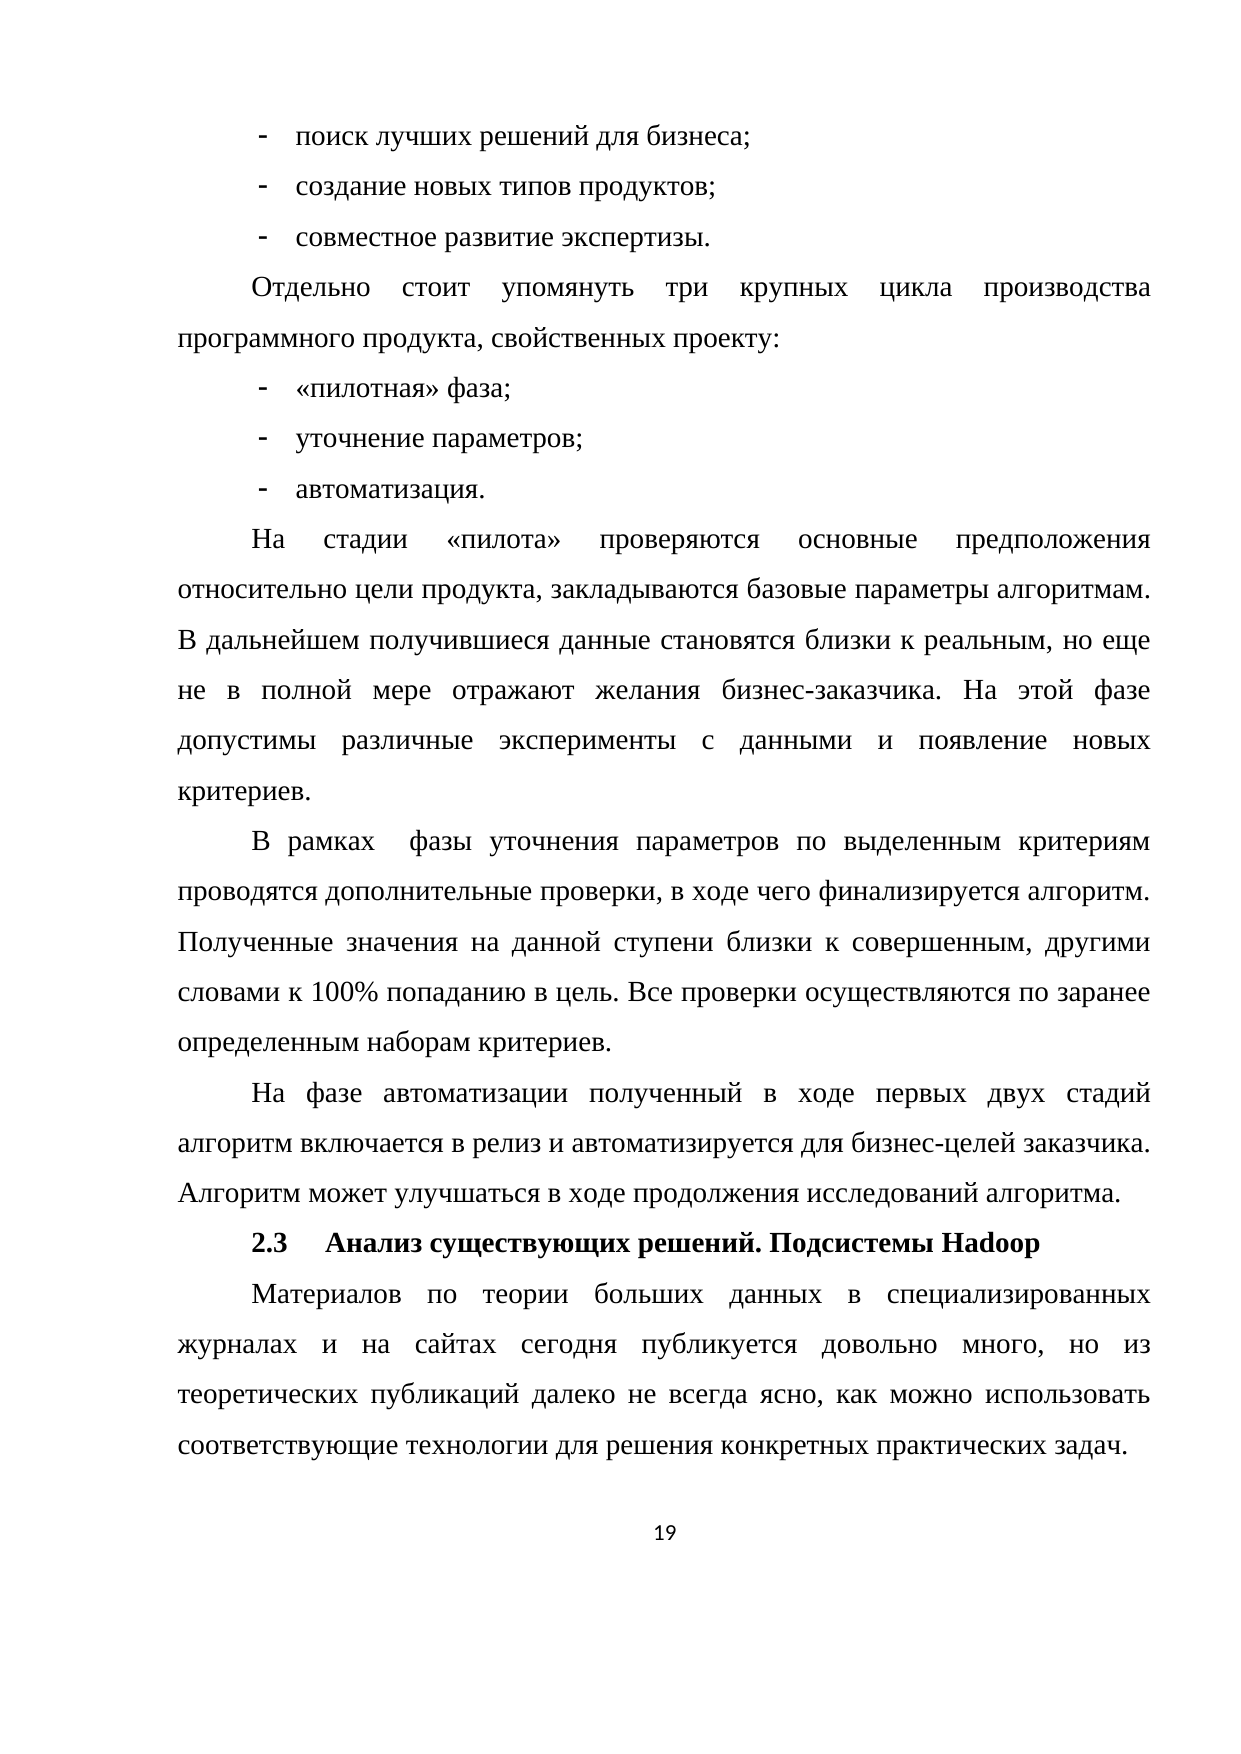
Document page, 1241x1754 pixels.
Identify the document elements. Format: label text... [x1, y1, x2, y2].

text создание новых типов продуктов; [258, 168, 1152, 202]
text совместное развитие экспертизы. [258, 219, 1152, 253]
text поиск лучших решений для бизнеса; [258, 118, 1152, 152]
text «пилотная» фаза; [258, 370, 1152, 404]
text На стадии «пилота» проверяются основные предположения относительно цели продукта, закладываются базовые параметры алгоритмам. В дальнейшем получившиеся данные становятся близки к реальным, но еще не в полной мере отражают желания бизнес-заказчика. На этой фазе допустимы различные эксперименты с данными и появление новых критериев. [177, 521, 1152, 806]
text Анализ существующих решений. Подсистемы Hadoop [177, 1226, 1152, 1259]
text Отдельно стоит упомянуть три крупных цикла производства программного продукта, свойственных проекту: [177, 269, 1152, 353]
text В рамках фазы уточнения параметров по выделенным критериям проводятся дополнительные проверки, в ходе чего финализируется алгоритм. Полученные значения на данной ступени близки к совершенным, другими словами к 100% попаданию в цель. Все проверки осуществляются по заранее определенным наборам критериев. [177, 823, 1152, 1058]
text На фазе автоматизации полученный в ходе первых двух стадий алгоритм включается в релиз и автоматизируется для бизнес-целей заказчика. Алгоритм может улучшаться в ходе продолжения исследований алгоритма. [177, 1075, 1152, 1209]
text уточнение параметров; [258, 420, 1152, 454]
text автоматизация. [258, 471, 1152, 504]
text Материалов по теории больших данных в специализированных журналах и на сайтах сегодня публикуется довольно много, но из теоретических публикаций далеко не всегда ясно, как можно использовать соответствующие технологии для решения конкретных практических задач. [177, 1276, 1152, 1460]
